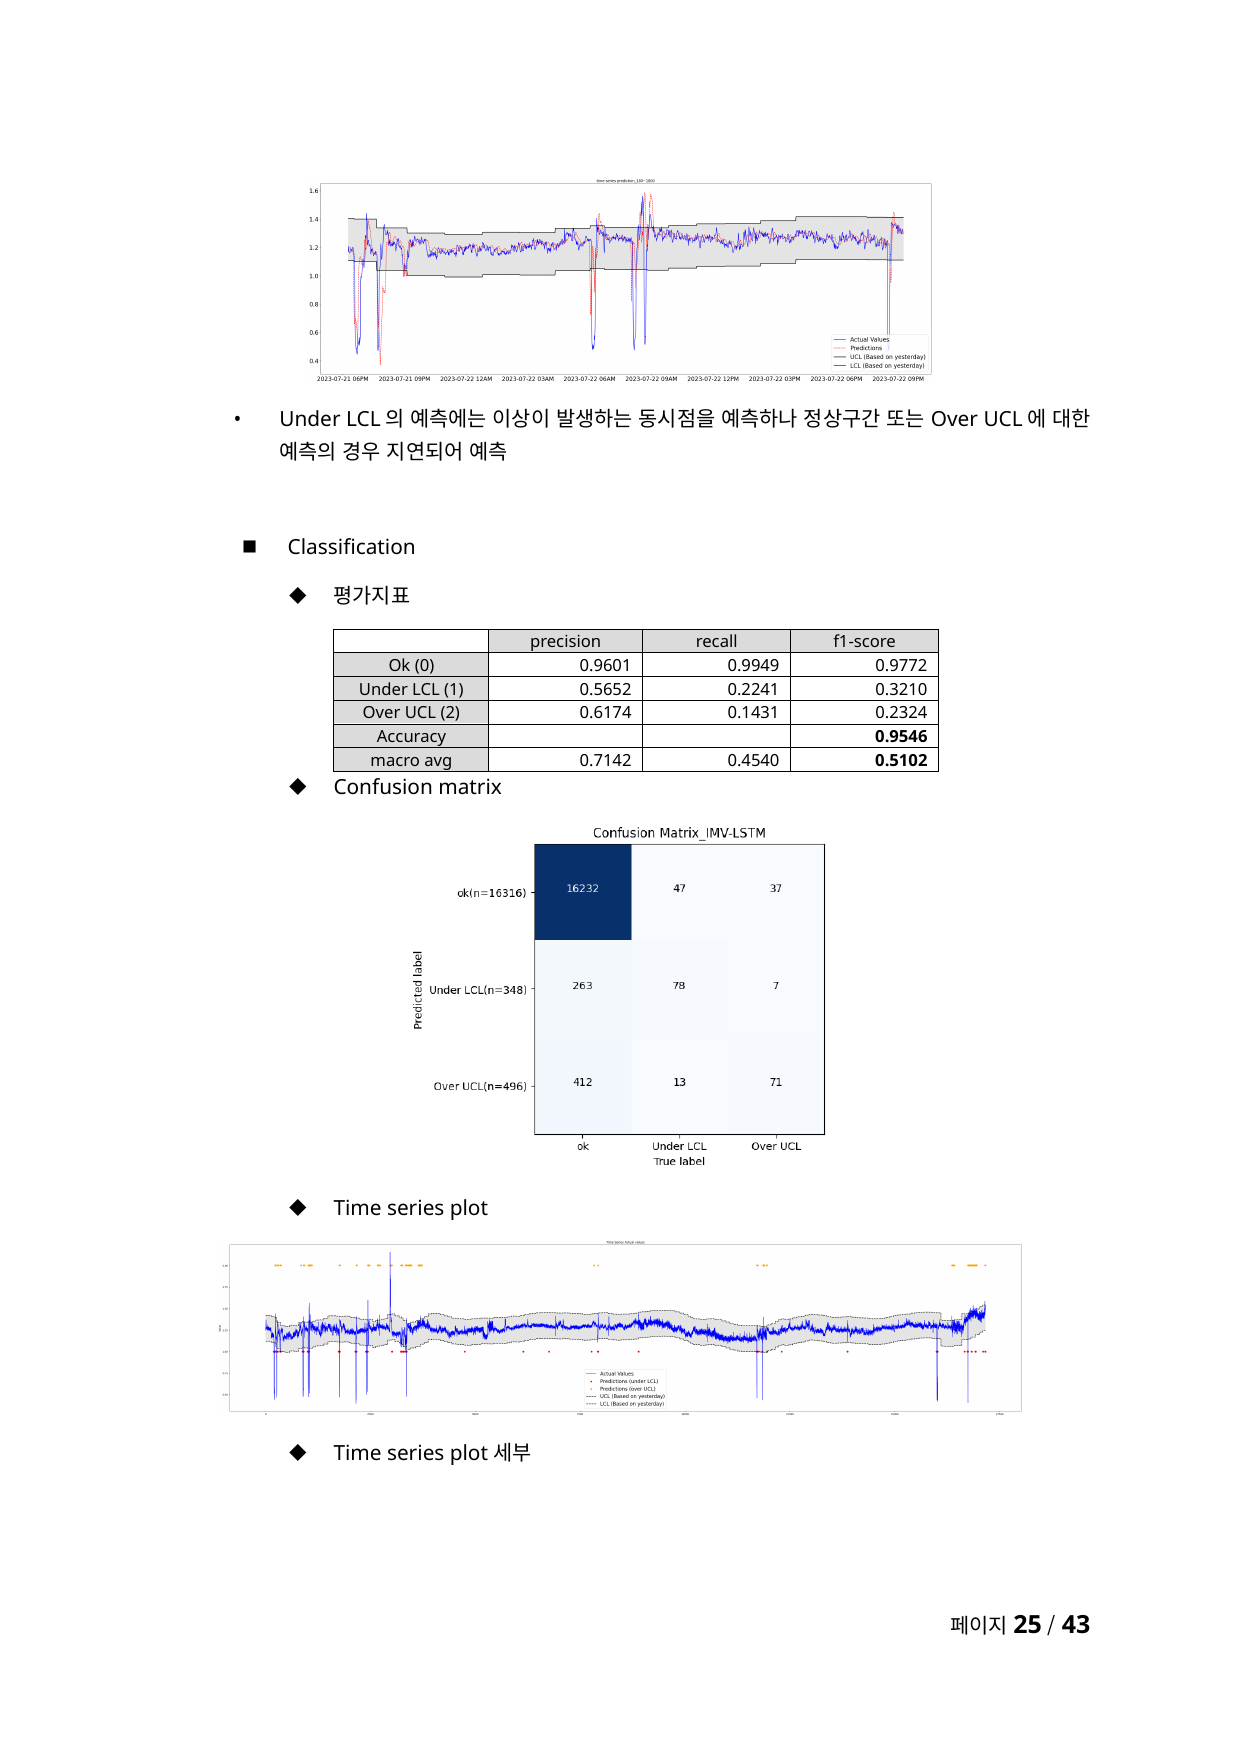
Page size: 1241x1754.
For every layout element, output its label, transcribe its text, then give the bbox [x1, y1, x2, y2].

picture [406, 819, 834, 1174]
table_cell [489, 725, 642, 747]
table_cell 0.9546 [791, 725, 938, 747]
table_header f1-score [791, 630, 938, 652]
list 평가지표 [287, 579, 1090, 609]
table_cell Ok (0) [334, 653, 488, 676]
table_header precision [489, 630, 642, 652]
list Confusion matrix [287, 772, 1090, 801]
table_cell 0.1431 [643, 701, 790, 723]
table_cell 0.9601 [489, 653, 642, 676]
table_cell 0.2324 [791, 701, 938, 723]
table_cell 0.3210 [791, 677, 938, 700]
table_cell Under LCL (1) [334, 677, 488, 700]
table_cell 0.9772 [791, 653, 938, 676]
table_cell 0.5652 [489, 677, 642, 700]
list Under LCL의 예측에는 이상이 발생하는 동시점을 예측하나 정상구간 또는 Over UCL에 대한 예측의 경우 지연되어 예측 [233, 403, 1090, 466]
table_header recall [643, 630, 790, 652]
picture [217, 1240, 1023, 1417]
list Classification [242, 532, 1090, 560]
table_cell 0.5102 [791, 748, 938, 771]
table_cell Over UCL (2) [334, 701, 488, 723]
table_cell 0.6174 [489, 701, 642, 723]
table_header [334, 630, 488, 652]
table_cell [643, 725, 790, 747]
list Time series plot [287, 1193, 1090, 1221]
table_cell Accuracy [334, 725, 488, 747]
table_cell 0.7142 [489, 748, 642, 771]
table_cell macro avg [334, 748, 488, 771]
table_cell 0.4540 [643, 748, 790, 771]
list Time series plot 세부 [287, 1436, 1090, 1466]
table_cell 0.2241 [643, 677, 790, 700]
table_cell 0.9949 [643, 653, 790, 676]
picture [307, 177, 933, 384]
